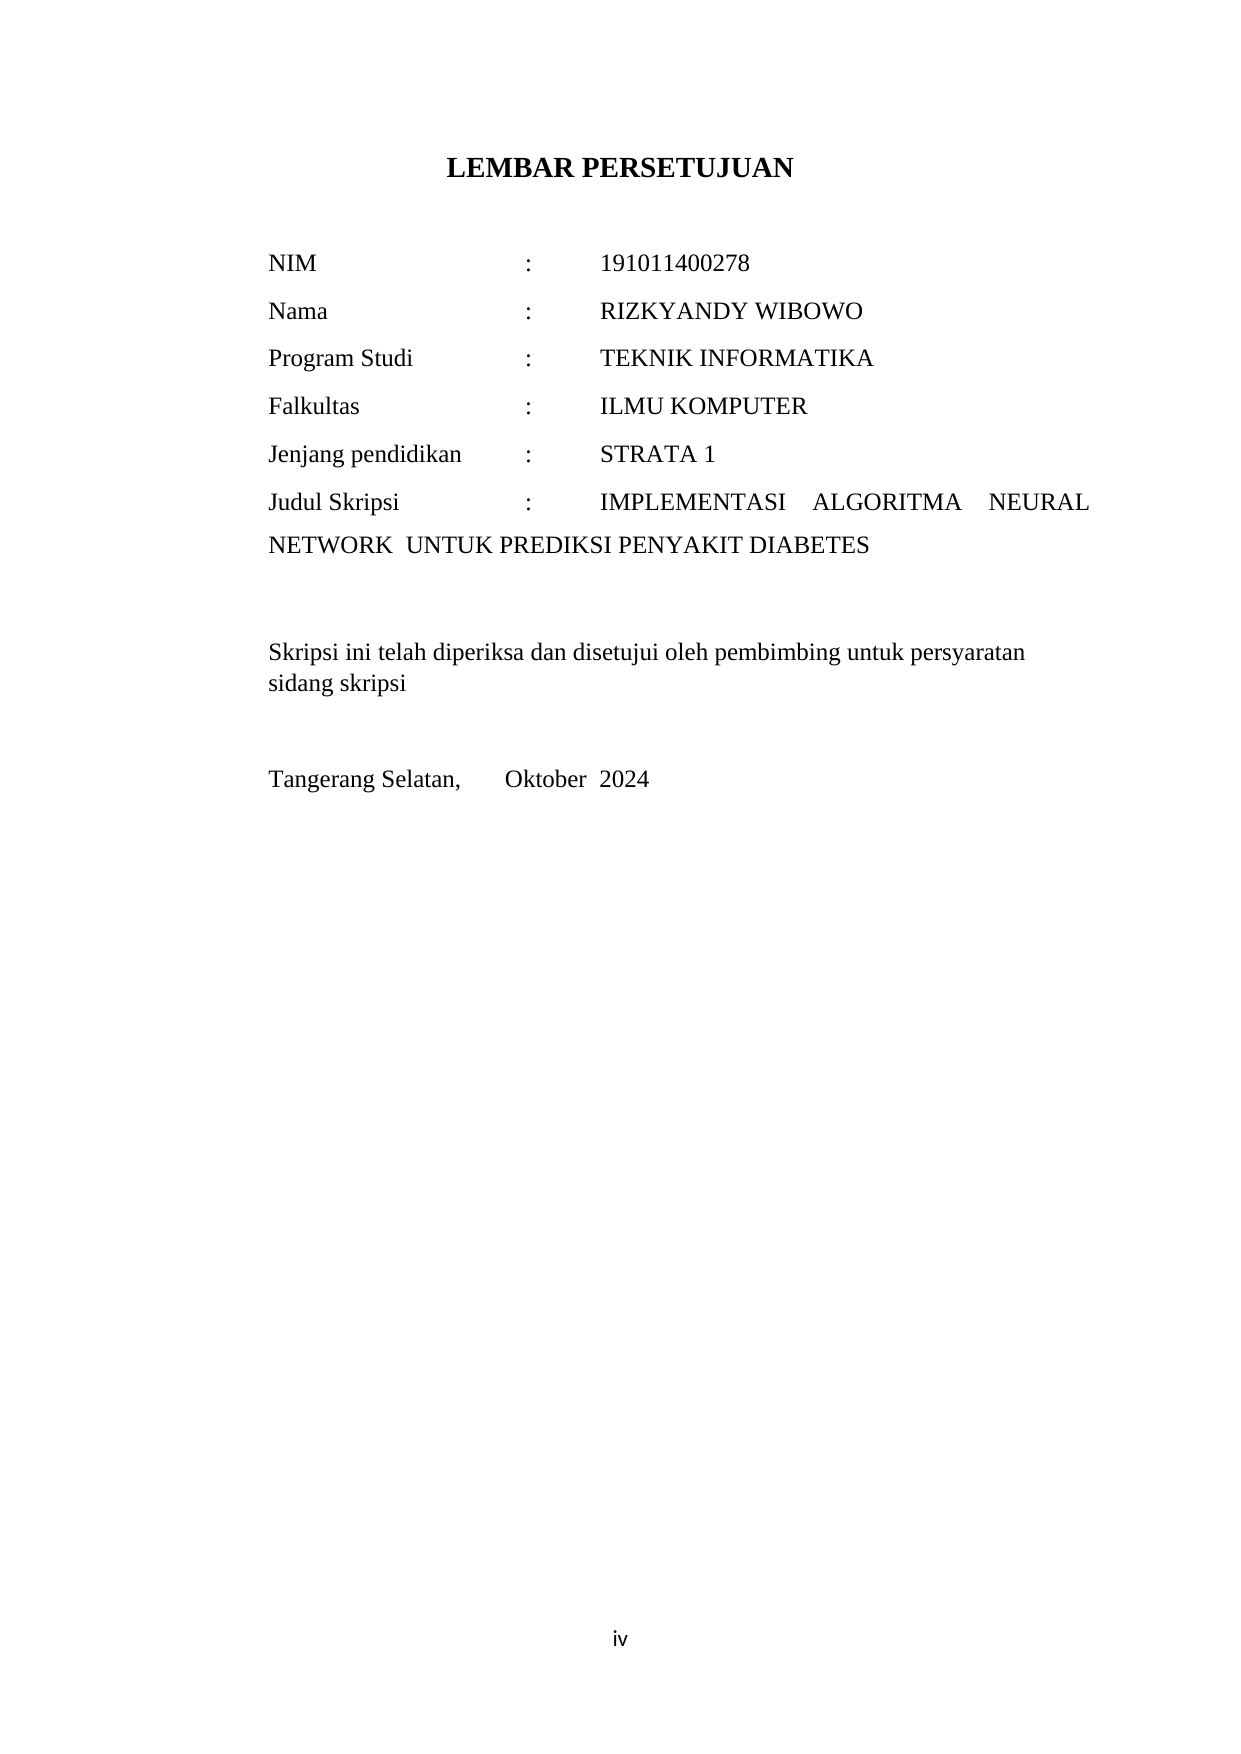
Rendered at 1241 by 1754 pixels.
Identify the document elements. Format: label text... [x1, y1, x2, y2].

text Nama : RIZKYANDY WIBOWO [268, 296, 1090, 324]
text Tangerang Selatan, Oktober 2024 [268, 764, 1090, 792]
text Judul Skripsi : IMPLEMENTASI ALGORITMA NEURAL NETWORK UNTUK PREDIKSI PENYAKIT DIABETES [268, 487, 1090, 558]
text Program Studi : TEKNIK INFORMATIKA [268, 343, 1090, 372]
text Falkultas : ILMU KOMPUTER [268, 391, 1090, 420]
text Jenjang pendidikan : STRATA 1 [268, 439, 1090, 468]
text Skripsi ini telah diperiksa dan disetujui oleh pembimbing untuk persyaratan sidang skripsi [268, 637, 1090, 697]
text NIM : 191011400278 [268, 248, 1090, 277]
subtitle LEMBAR PERSETUJUAN [150, 150, 1090, 183]
